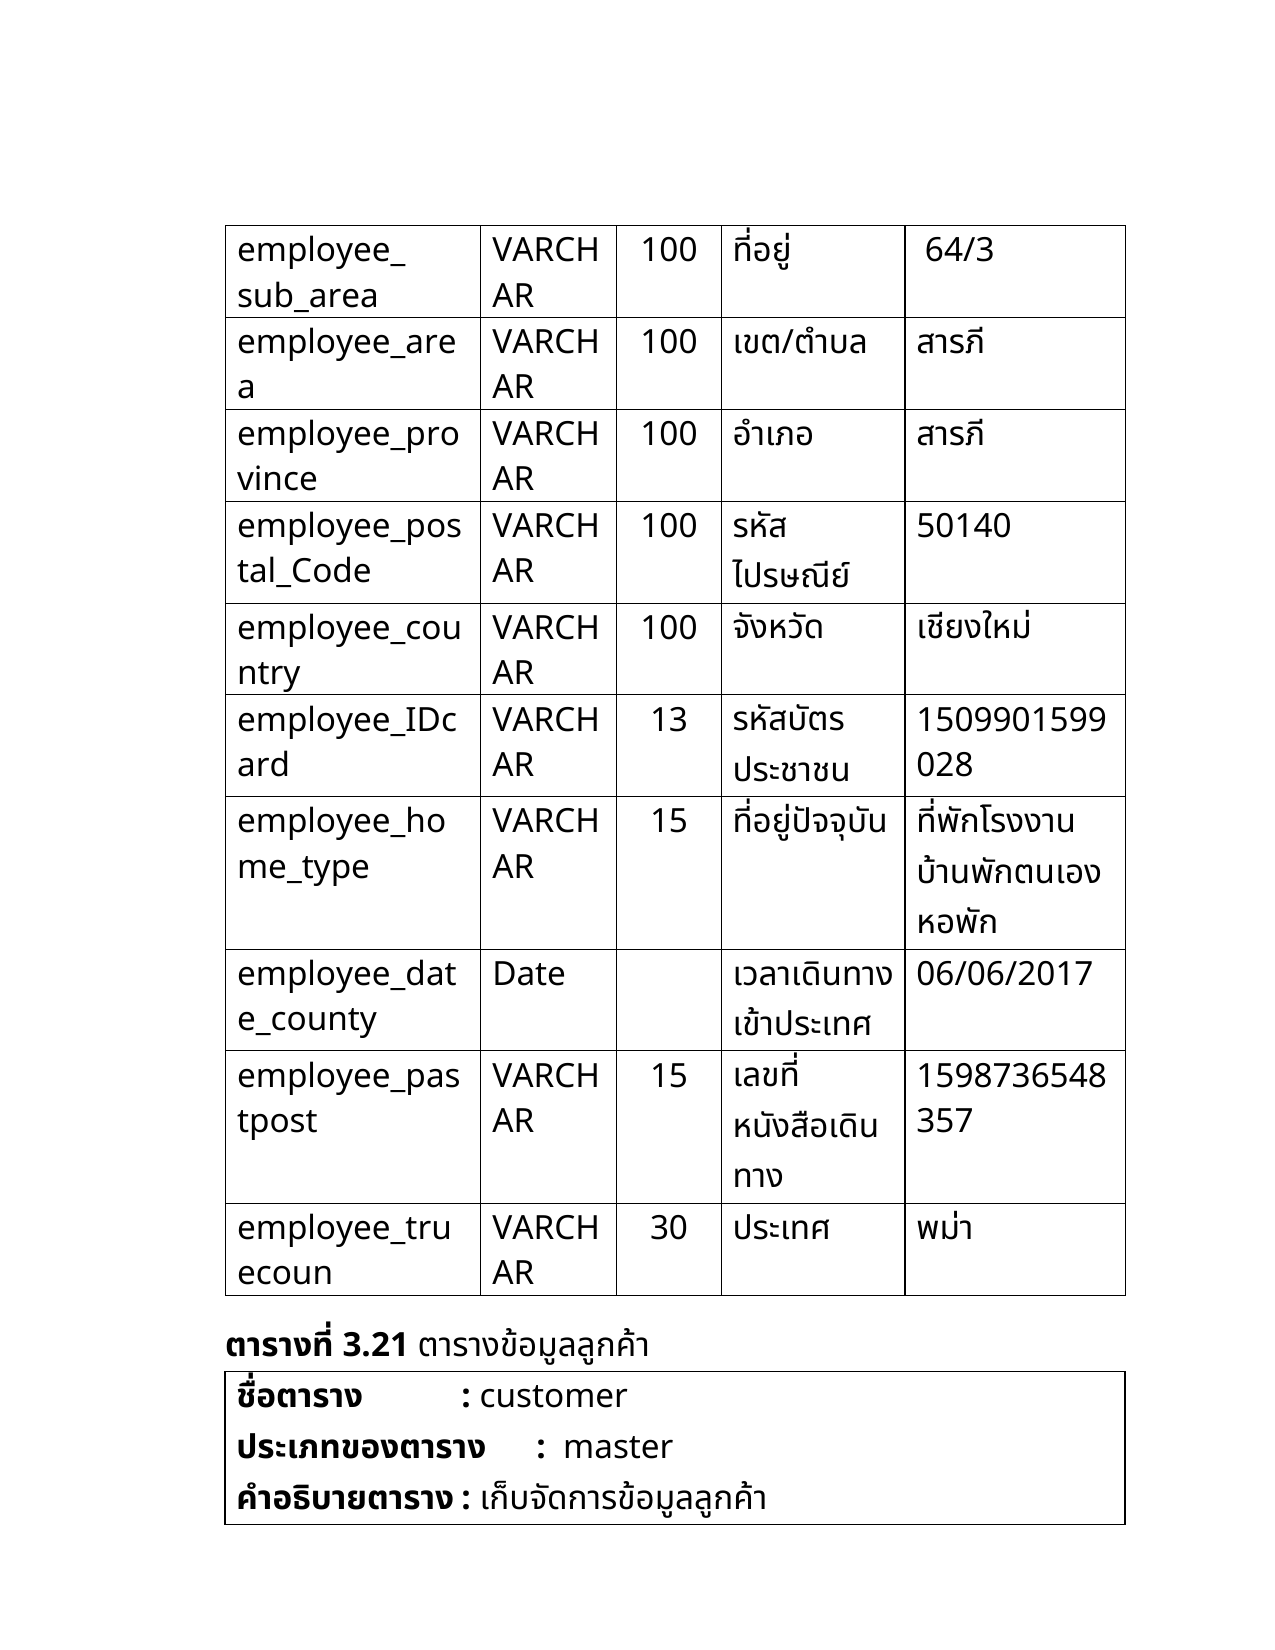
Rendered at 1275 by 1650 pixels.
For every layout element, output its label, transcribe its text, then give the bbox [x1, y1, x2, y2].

table_cell พม่า [906, 1204, 1125, 1294]
table_cell ที่อยู่ [722, 226, 904, 317]
table_cell 50140 [906, 502, 1125, 602]
table_cell 13 [617, 695, 721, 796]
table_cell เชียงใหม่ [906, 604, 1125, 694]
table_cell เลขที่หนังสือเดินทาง [722, 1051, 904, 1203]
table_cell VARCHAR [481, 410, 616, 501]
table_cell [617, 950, 721, 1050]
table_cell VARCHAR [481, 226, 616, 317]
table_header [226, 1372, 1124, 1524]
table_cell Date [481, 950, 616, 1050]
table_cell employee_country [226, 604, 480, 694]
table_cell VARCHAR [481, 797, 616, 948]
table_cell 100 [617, 604, 721, 694]
table_cell employee_truecoun [226, 1204, 480, 1294]
table_cell employee_province [226, 410, 480, 501]
table_cell VARCHAR [481, 1051, 616, 1203]
table_cell employee_date_county [226, 950, 480, 1050]
table_cell 100 [617, 318, 721, 409]
table_cell 64/3 [906, 226, 1125, 317]
table_cell VARCHAR [481, 1204, 616, 1294]
table_cell employee_pastpost [226, 1051, 480, 1203]
table_cell 30 [617, 1204, 721, 1294]
table_cell 100 [617, 226, 721, 317]
table_cell 100 [617, 502, 721, 602]
table_cell เขต/ตำบล [722, 318, 904, 409]
table_cell VARCHAR [481, 318, 616, 409]
table_cell รหัสไปรษณีย์ [722, 502, 904, 602]
table_cell employee_ sub_area [226, 226, 480, 317]
table_cell employee_area [226, 318, 480, 409]
table_cell VARCHAR [481, 502, 616, 602]
table_cell employee_home_type [226, 797, 480, 948]
table_cell VARCHAR [481, 604, 616, 694]
table_cell สารภี [906, 410, 1125, 501]
text ตารางที่ 3.21 ตารางข้อมูลลูกค้า [225, 1321, 1125, 1371]
table_cell 1509901599028 [906, 695, 1125, 796]
table_cell VARCHAR [481, 695, 616, 796]
table_cell อำเภอ [722, 410, 904, 501]
table_cell ประเทศ [722, 1204, 904, 1294]
table_cell ที่พักโรงงาน บ้านพักตนเอง หอพัก [906, 797, 1125, 948]
table_cell สารภี [906, 318, 1125, 409]
table_cell ที่อยู่ปัจจุบัน [722, 797, 904, 948]
table_cell employee_IDcard [226, 695, 480, 796]
table_cell 15 [617, 1051, 721, 1203]
table_cell รหัสบัตรประชาชน [722, 695, 904, 796]
table_cell จังหวัด [722, 604, 904, 694]
table_cell 06/06/2017 [906, 950, 1125, 1050]
table_cell employee_postal_Code [226, 502, 480, 602]
table_cell เวลาเดินทางเข้าประเทศ [722, 950, 904, 1050]
table_cell 1598736548357 [906, 1051, 1125, 1203]
table_cell 100 [617, 410, 721, 501]
table_cell 15 [617, 797, 721, 948]
